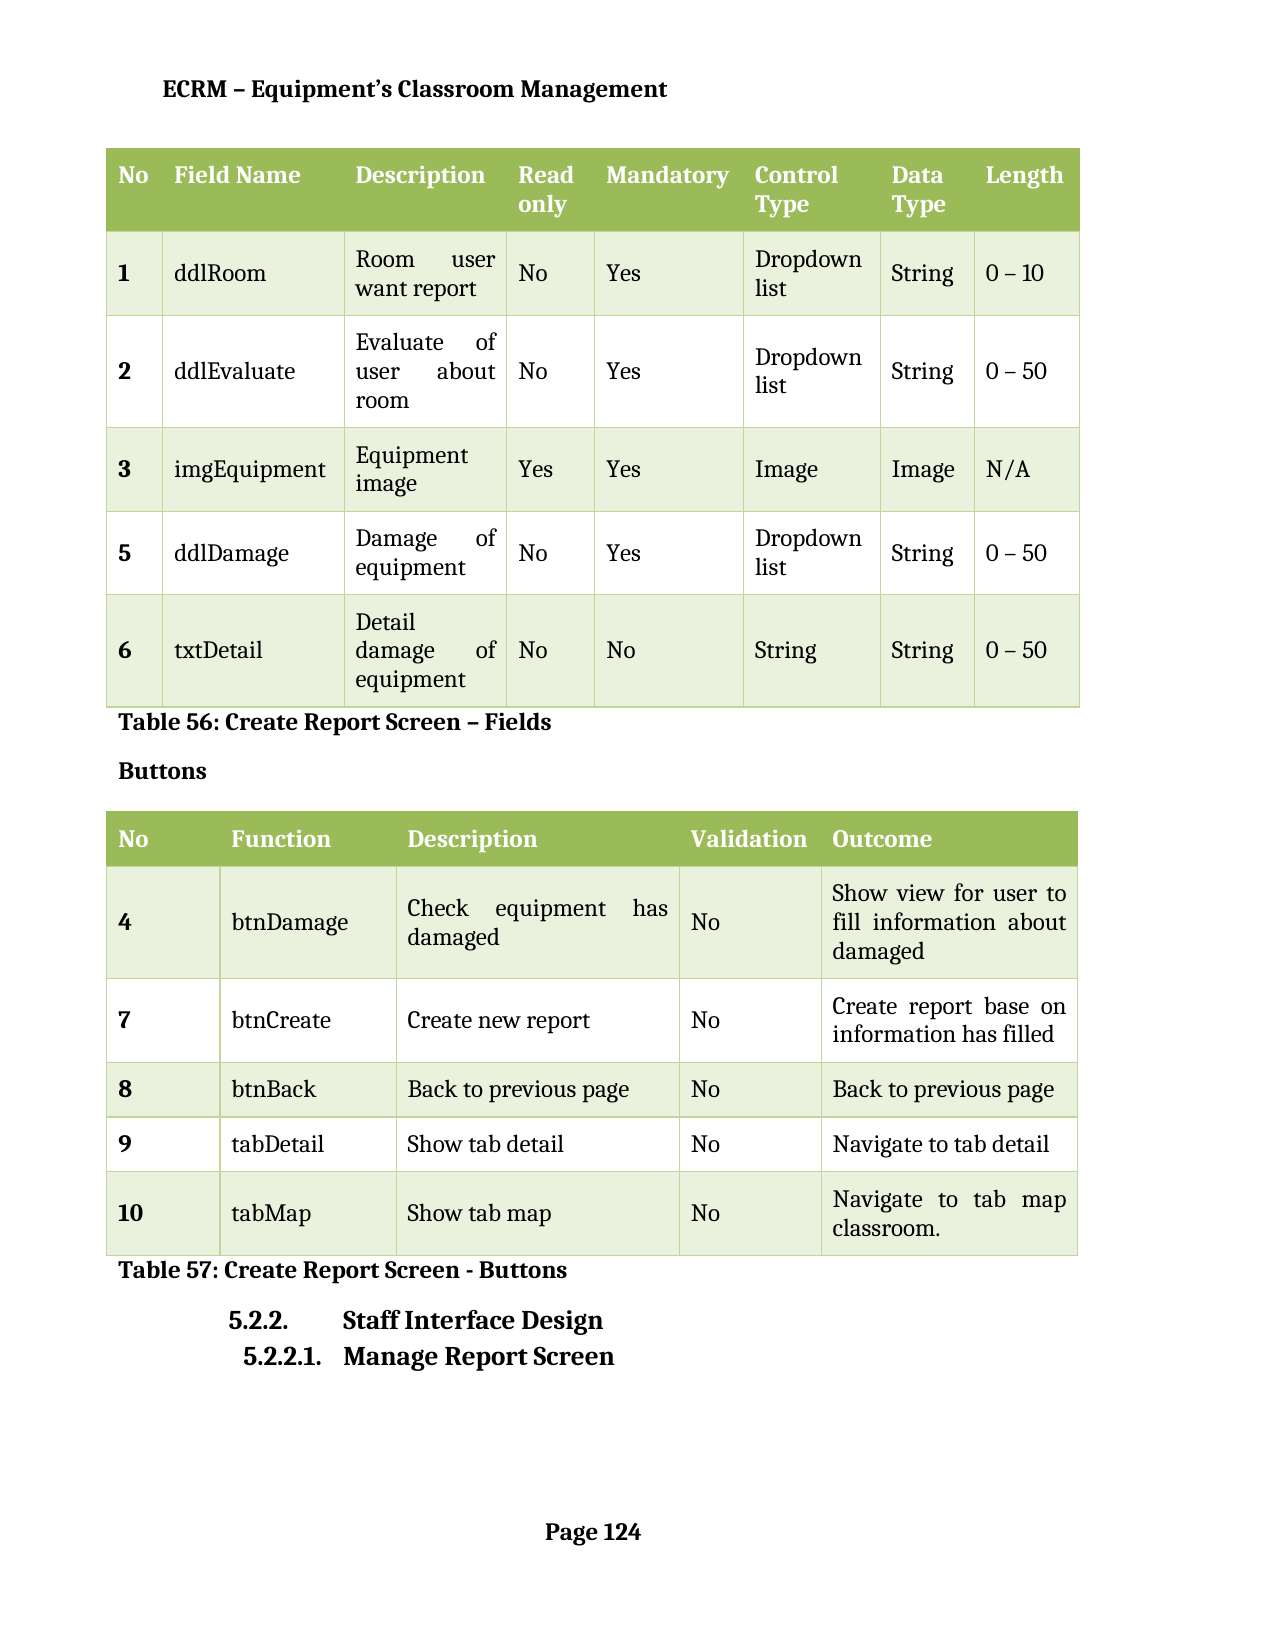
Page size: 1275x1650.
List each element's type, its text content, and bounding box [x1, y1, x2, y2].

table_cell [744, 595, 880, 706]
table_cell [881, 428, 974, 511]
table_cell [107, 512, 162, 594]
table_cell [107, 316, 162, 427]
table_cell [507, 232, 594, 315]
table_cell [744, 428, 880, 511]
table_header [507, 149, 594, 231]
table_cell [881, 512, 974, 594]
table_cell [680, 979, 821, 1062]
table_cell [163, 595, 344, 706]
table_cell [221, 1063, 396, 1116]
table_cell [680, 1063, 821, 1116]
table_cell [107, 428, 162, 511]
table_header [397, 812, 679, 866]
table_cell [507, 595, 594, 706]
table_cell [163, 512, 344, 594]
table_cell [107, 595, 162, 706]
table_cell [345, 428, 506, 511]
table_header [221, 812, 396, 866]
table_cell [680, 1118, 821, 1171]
text Buttons [118, 757, 1068, 786]
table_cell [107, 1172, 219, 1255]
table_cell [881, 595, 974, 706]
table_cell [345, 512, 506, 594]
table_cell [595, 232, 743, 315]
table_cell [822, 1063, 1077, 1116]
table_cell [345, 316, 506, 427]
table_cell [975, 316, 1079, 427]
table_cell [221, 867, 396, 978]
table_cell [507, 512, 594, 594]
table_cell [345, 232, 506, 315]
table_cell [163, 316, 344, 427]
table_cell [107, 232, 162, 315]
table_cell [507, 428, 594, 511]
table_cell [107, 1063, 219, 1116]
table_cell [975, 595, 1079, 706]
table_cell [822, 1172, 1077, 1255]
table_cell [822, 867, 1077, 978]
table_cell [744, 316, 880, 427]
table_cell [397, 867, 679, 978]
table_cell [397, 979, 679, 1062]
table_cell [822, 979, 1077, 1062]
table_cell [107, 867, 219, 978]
text Table 56: Create Report Screen – Fields [118, 708, 1068, 736]
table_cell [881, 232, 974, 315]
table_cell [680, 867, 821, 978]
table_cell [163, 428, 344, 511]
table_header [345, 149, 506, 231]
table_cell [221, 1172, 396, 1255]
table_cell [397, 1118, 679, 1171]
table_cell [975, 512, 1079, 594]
text Table 57: Create Report Screen - Buttons [118, 1256, 1068, 1284]
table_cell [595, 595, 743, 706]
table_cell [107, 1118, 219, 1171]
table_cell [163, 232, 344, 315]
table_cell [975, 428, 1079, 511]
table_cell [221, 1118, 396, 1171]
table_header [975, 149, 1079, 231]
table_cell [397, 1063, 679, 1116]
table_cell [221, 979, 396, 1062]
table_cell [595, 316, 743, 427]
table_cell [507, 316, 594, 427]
list Staff Interface Design [228, 1305, 1068, 1336]
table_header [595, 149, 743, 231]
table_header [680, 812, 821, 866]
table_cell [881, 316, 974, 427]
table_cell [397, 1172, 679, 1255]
list Manage Report Screen [243, 1341, 1068, 1372]
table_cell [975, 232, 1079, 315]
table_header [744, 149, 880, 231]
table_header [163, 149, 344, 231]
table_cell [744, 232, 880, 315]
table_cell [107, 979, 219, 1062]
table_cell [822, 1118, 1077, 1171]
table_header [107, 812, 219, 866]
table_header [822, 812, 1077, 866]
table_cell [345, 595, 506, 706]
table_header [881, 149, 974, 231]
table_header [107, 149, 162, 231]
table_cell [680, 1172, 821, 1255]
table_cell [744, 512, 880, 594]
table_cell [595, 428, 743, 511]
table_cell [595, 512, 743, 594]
